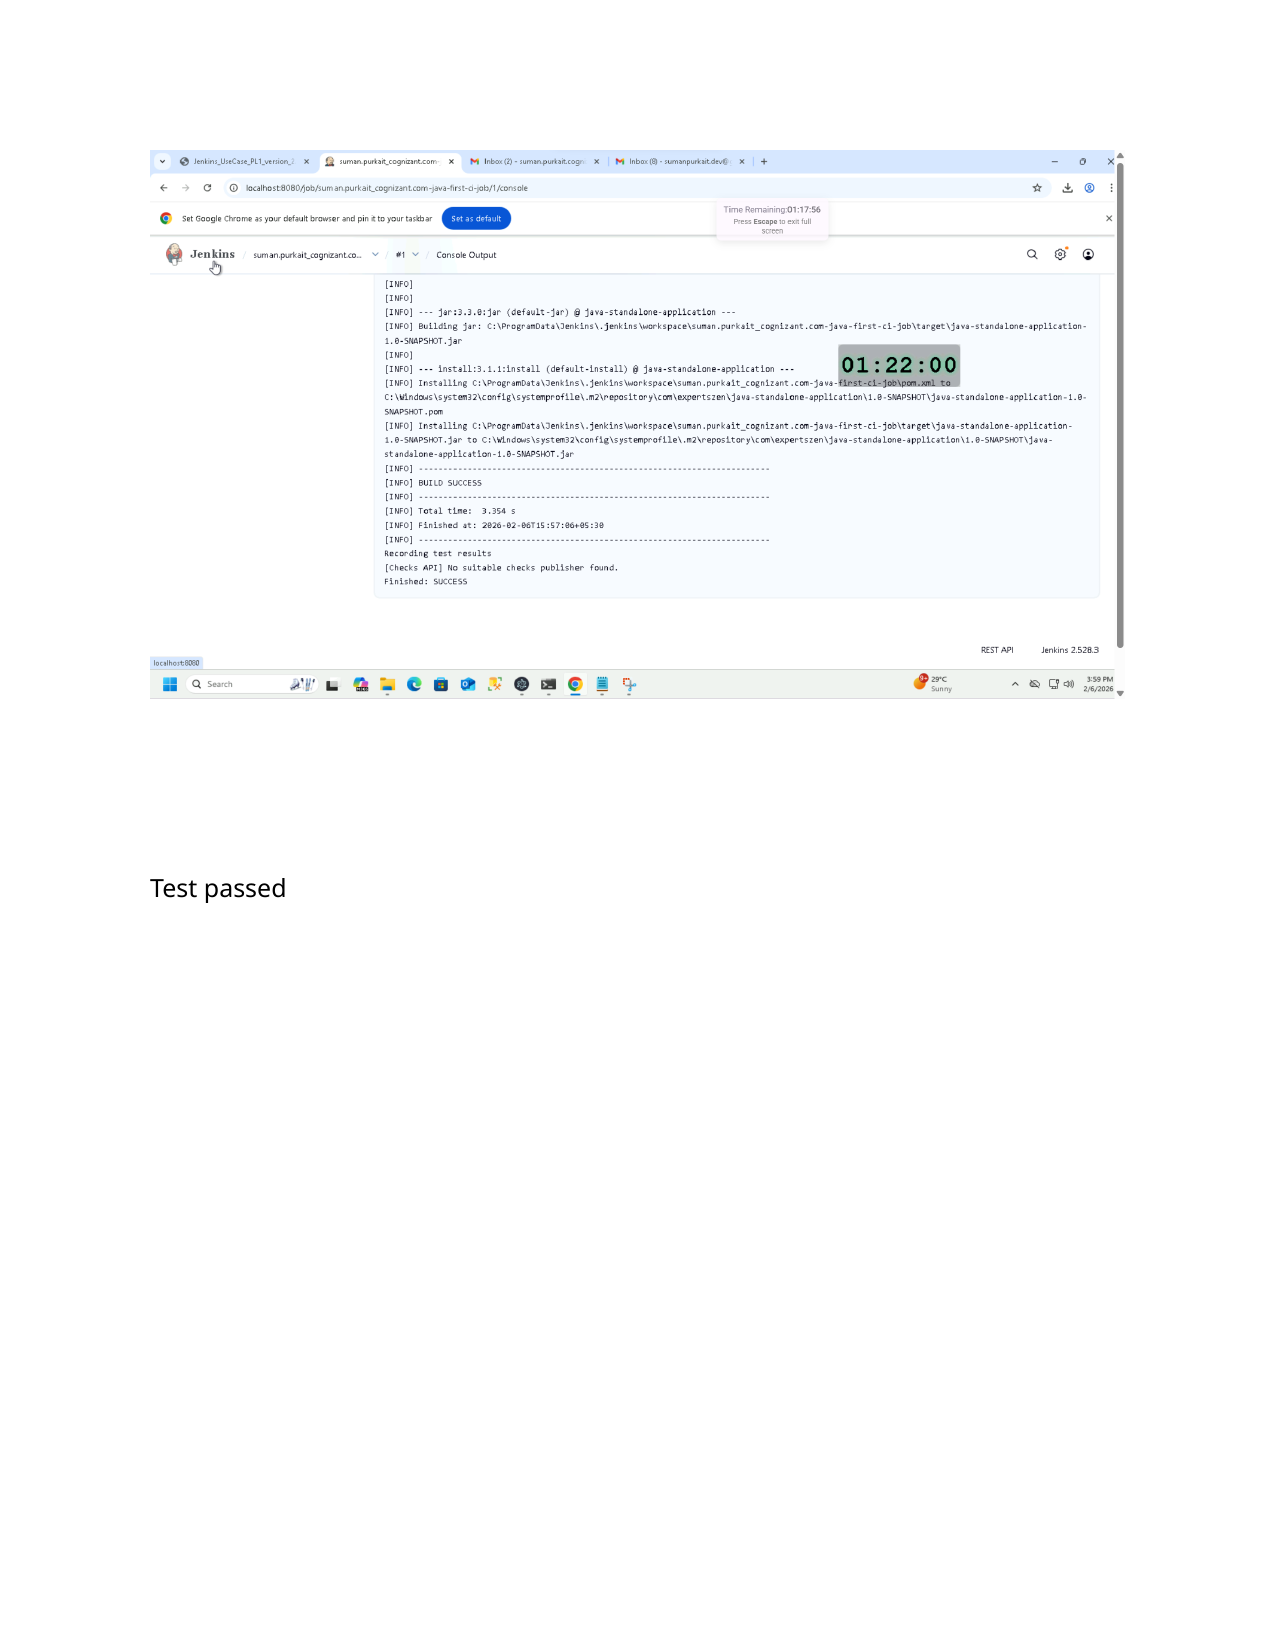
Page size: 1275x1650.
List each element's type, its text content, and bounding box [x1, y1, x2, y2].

picture [150, 150, 1125, 699]
text Test passed [150, 871, 1125, 905]
